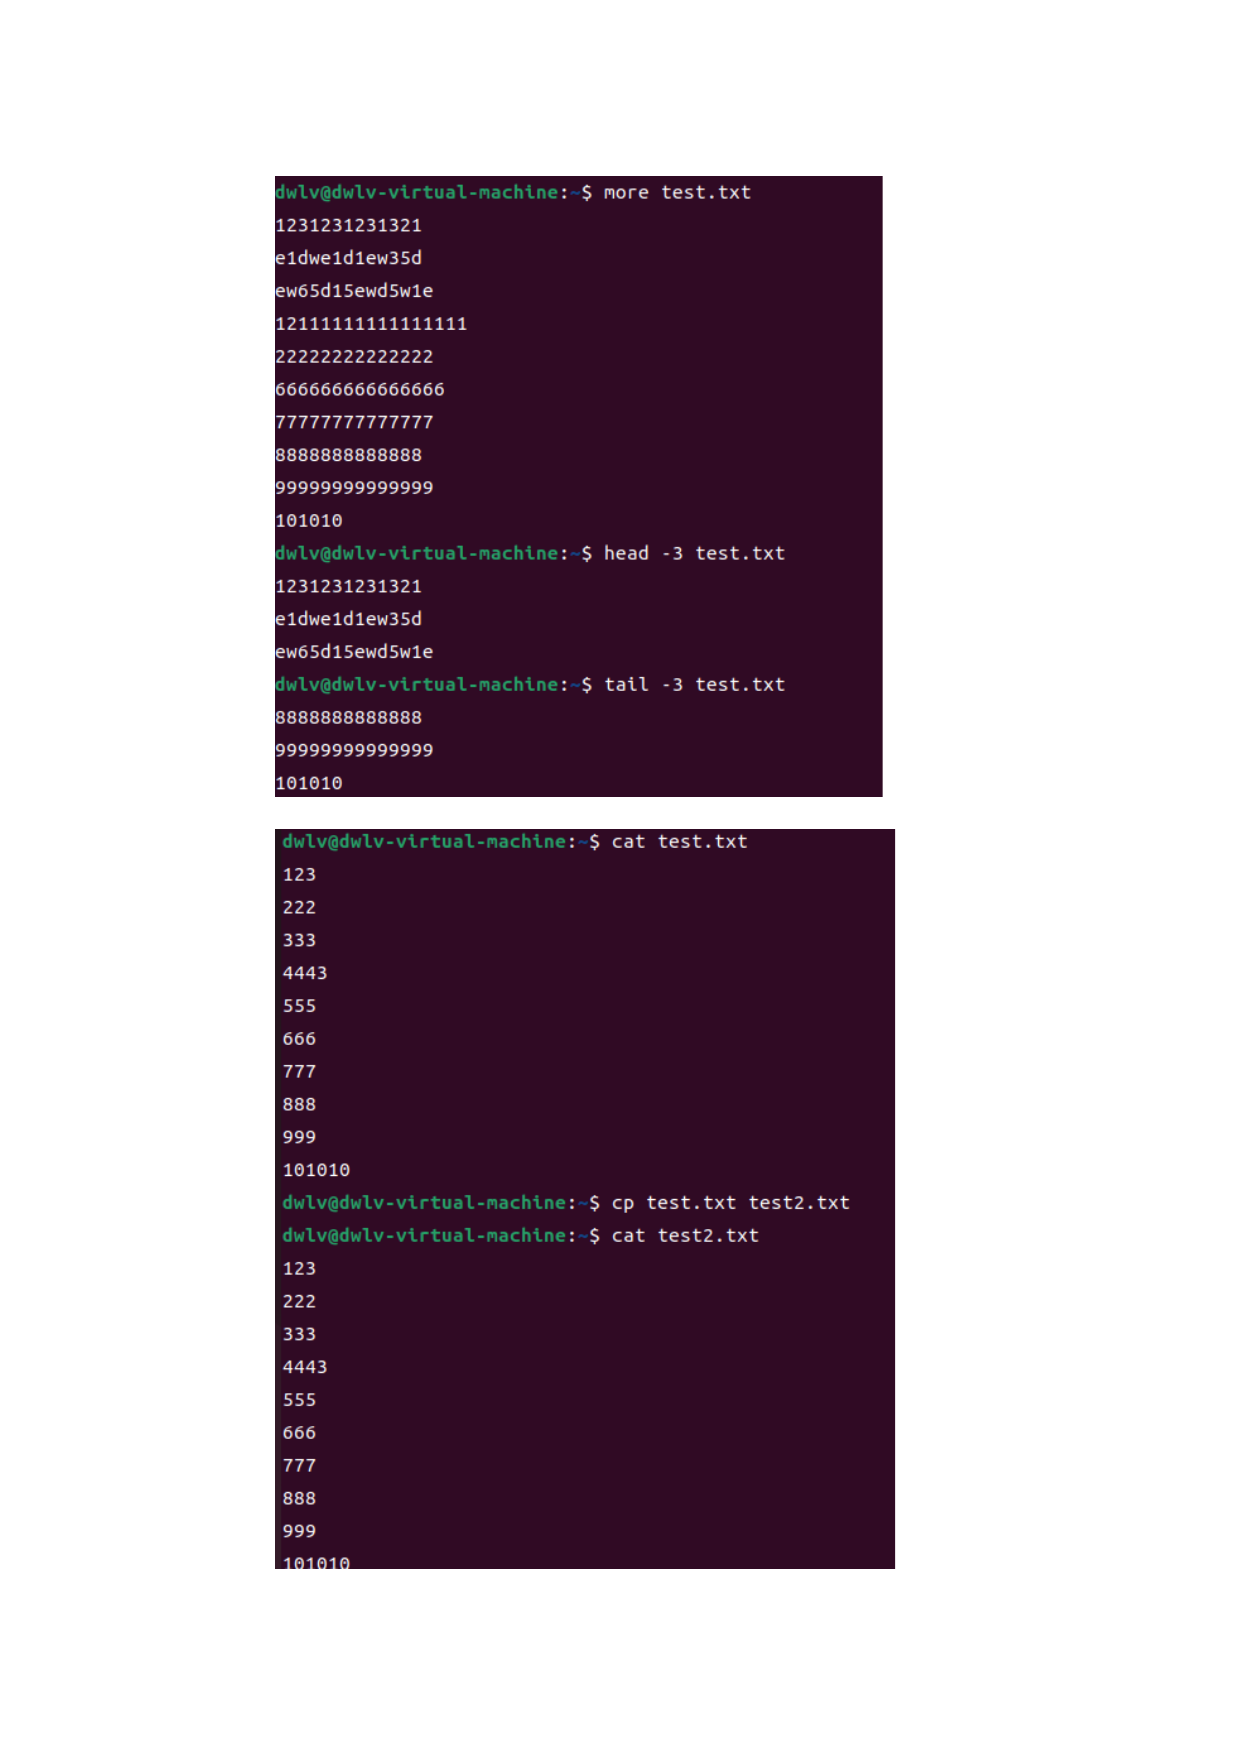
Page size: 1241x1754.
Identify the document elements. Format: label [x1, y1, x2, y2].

picture [275, 829, 896, 1569]
picture [275, 176, 883, 797]
